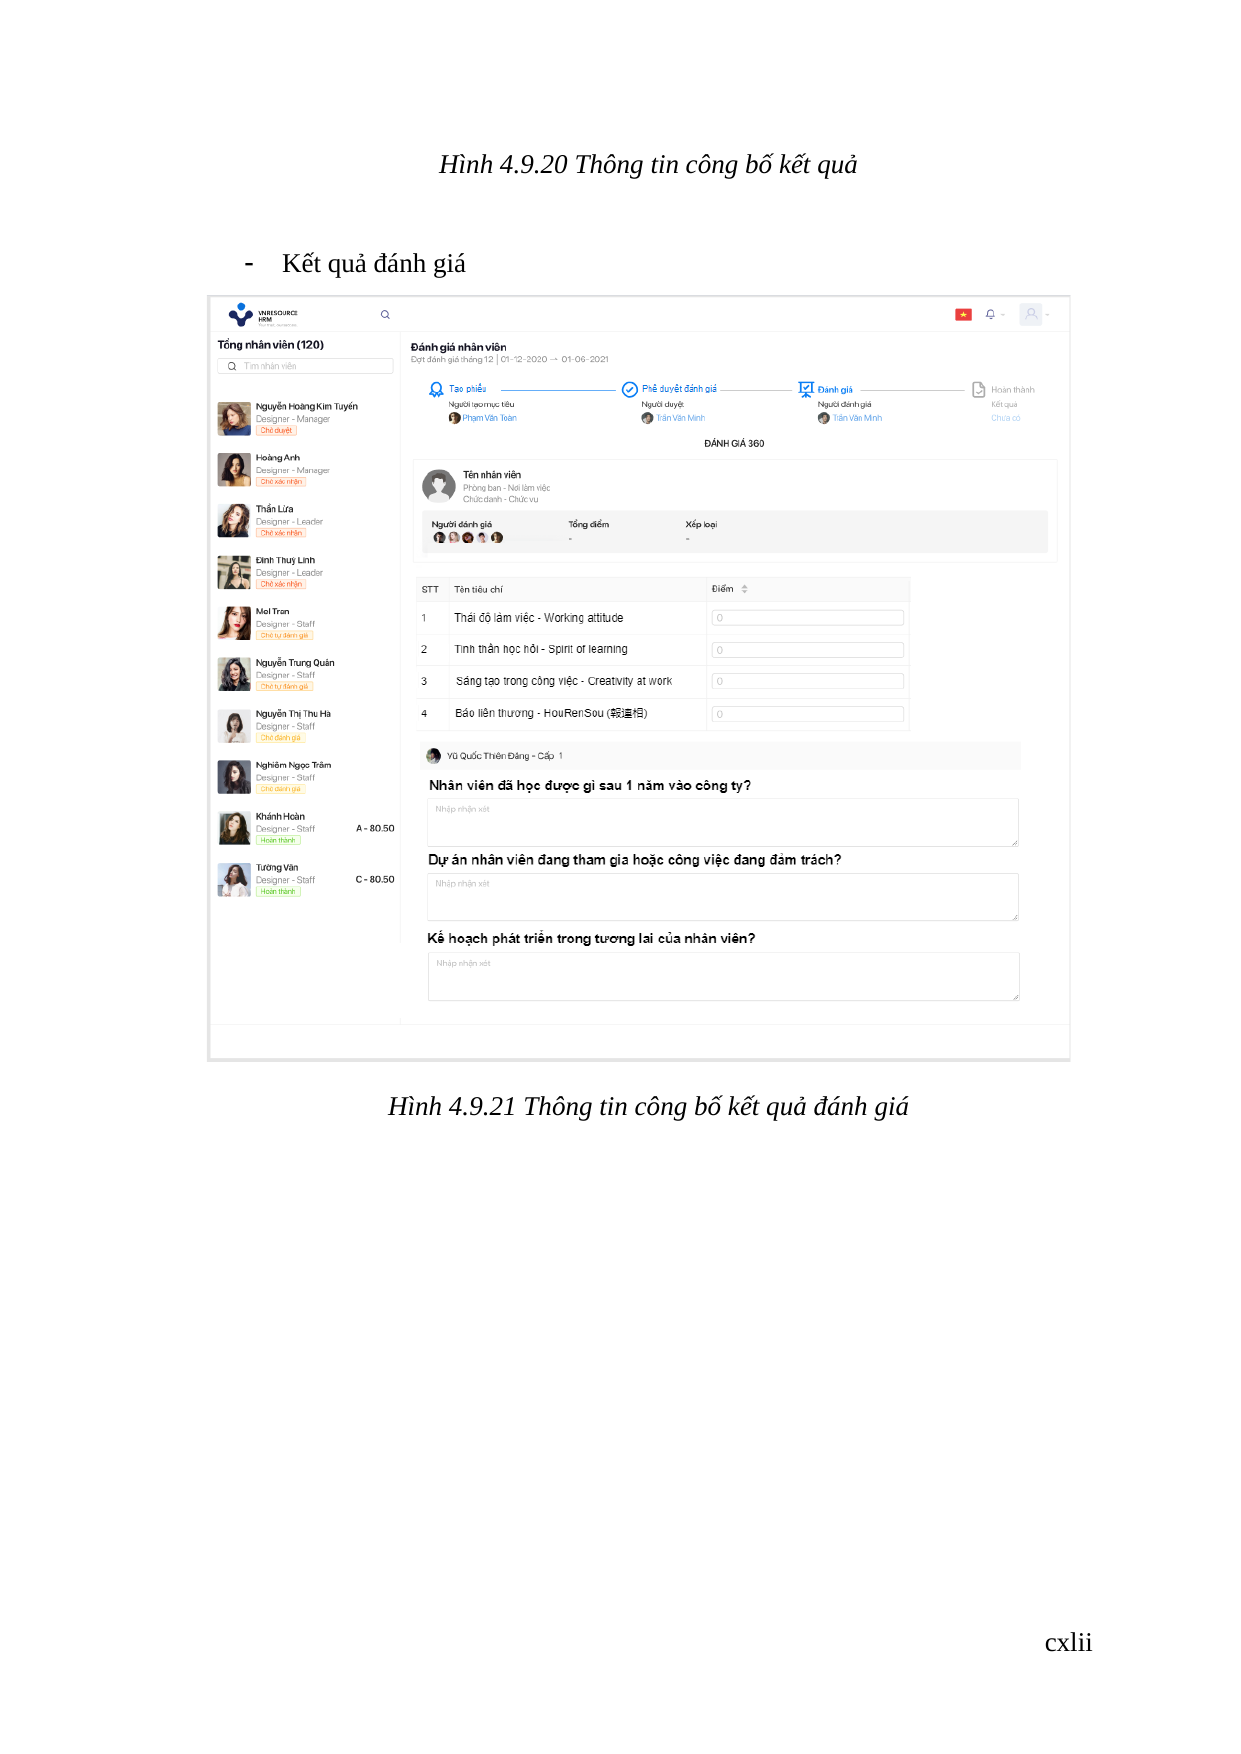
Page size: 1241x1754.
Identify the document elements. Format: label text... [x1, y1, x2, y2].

picture [206, 294, 1093, 1062]
text Hình 4.9.20 Thông tin công bố kết quả [207, 148, 1092, 179]
list Kết quả đánh giá [244, 247, 1092, 278]
text Hình 4.9.21 Thông tin công bố kết quả đánh giá [207, 1090, 1092, 1121]
